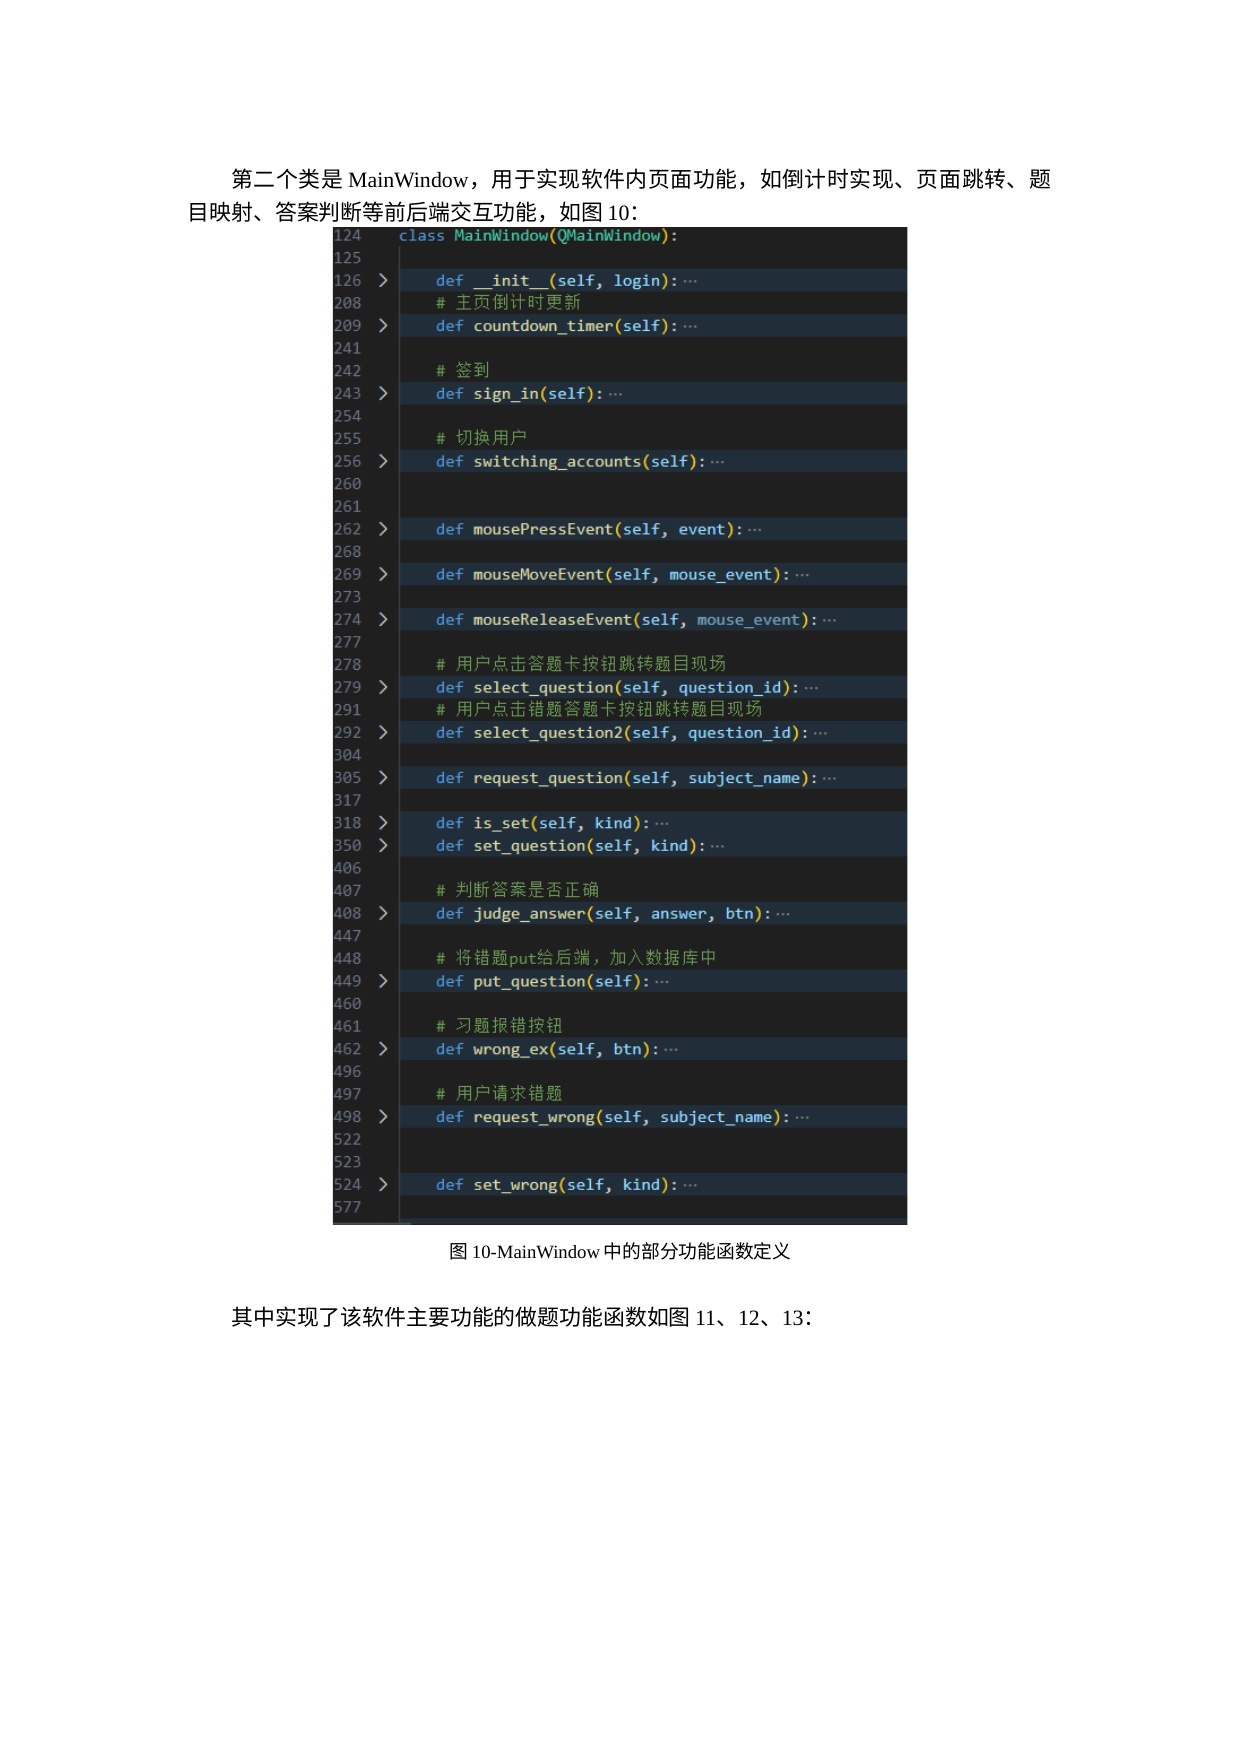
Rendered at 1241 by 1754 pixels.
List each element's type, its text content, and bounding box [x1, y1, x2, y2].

text 第二个类是MainWindow，用于实现软件内页面功能，如倒计时实现、页面跳转、题目映射、答案判断等前后端交互功能，如图10： [187, 162, 1053, 227]
text 图10-MainWindow中的部分功能函数定义 [187, 1234, 1053, 1267]
text 其中实现了该软件主要功能的做题功能函数如图11、12、13： [187, 1299, 1053, 1332]
picture [332, 227, 908, 1225]
